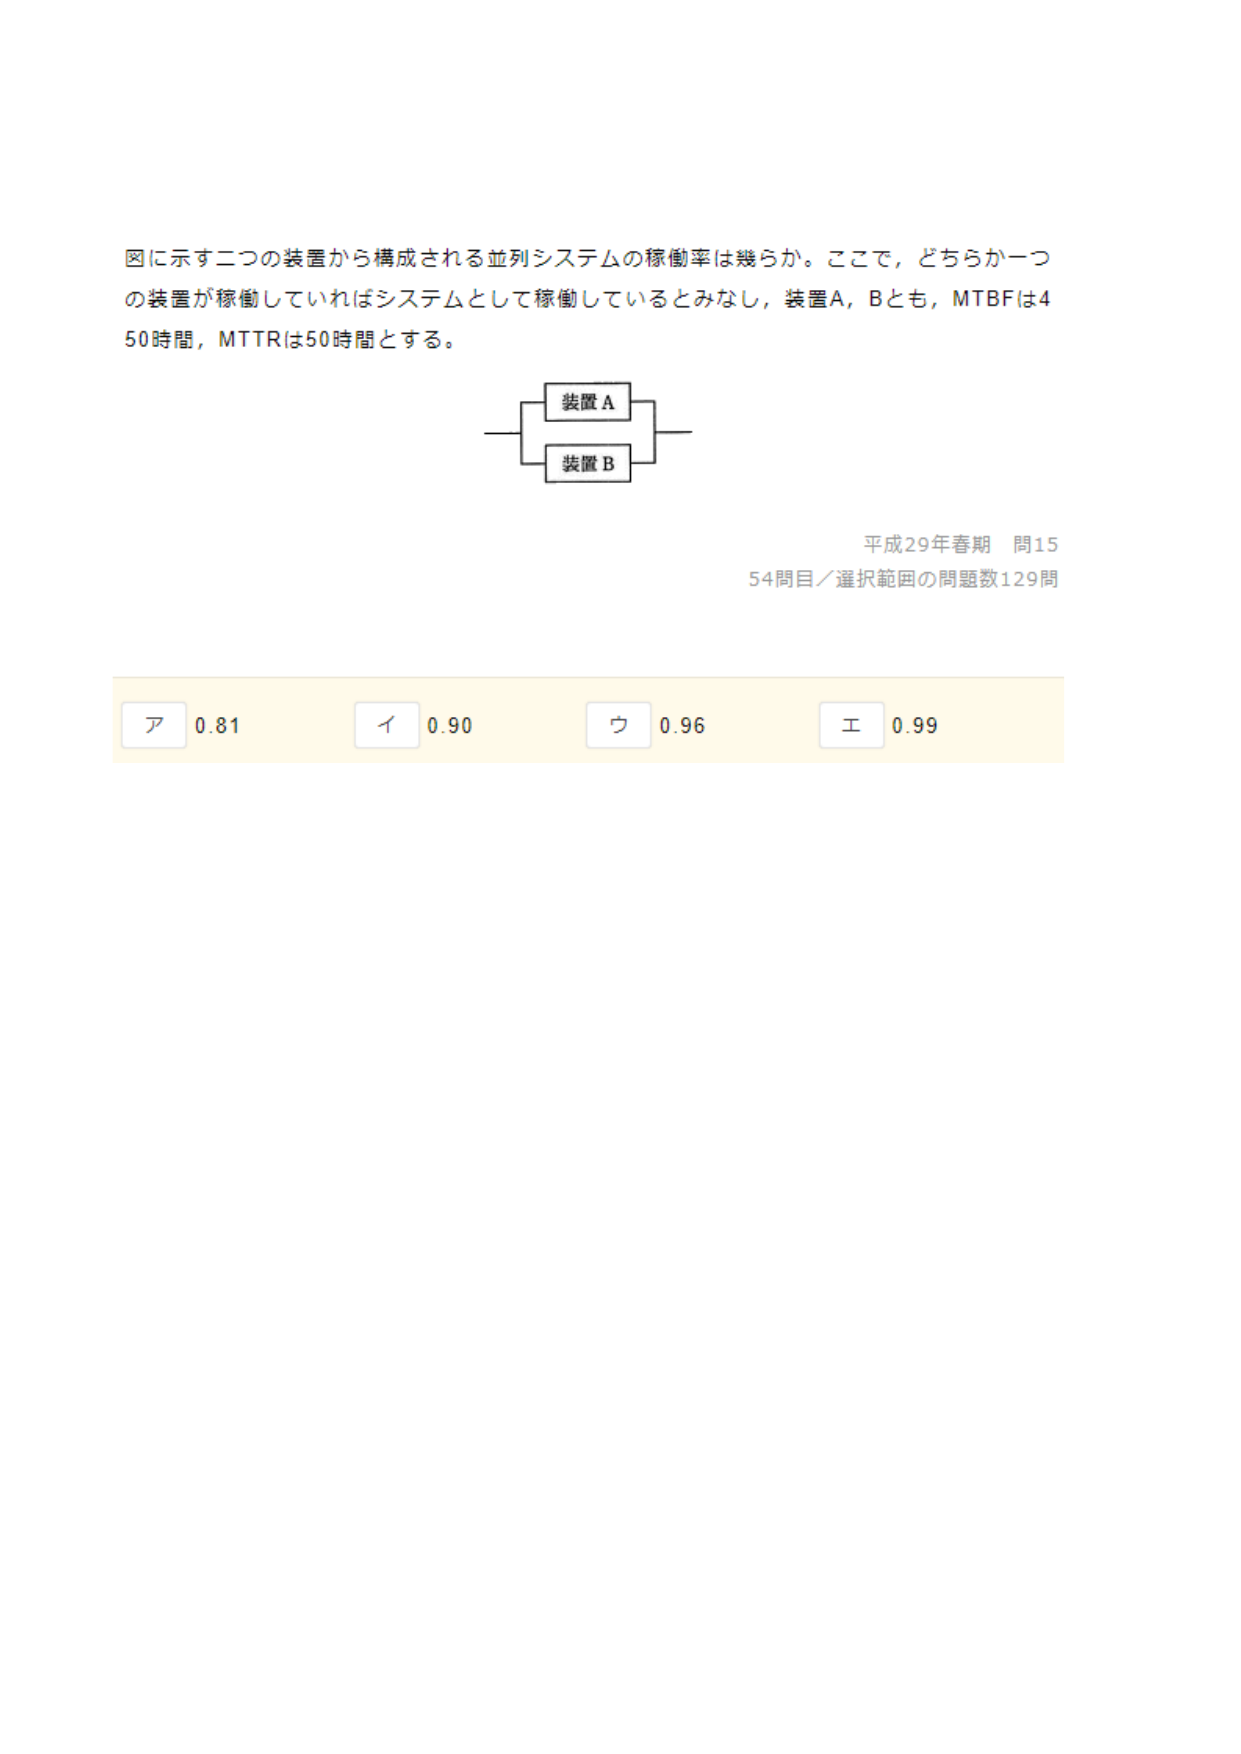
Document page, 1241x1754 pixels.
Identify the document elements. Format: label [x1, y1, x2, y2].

picture [112, 239, 1065, 763]
